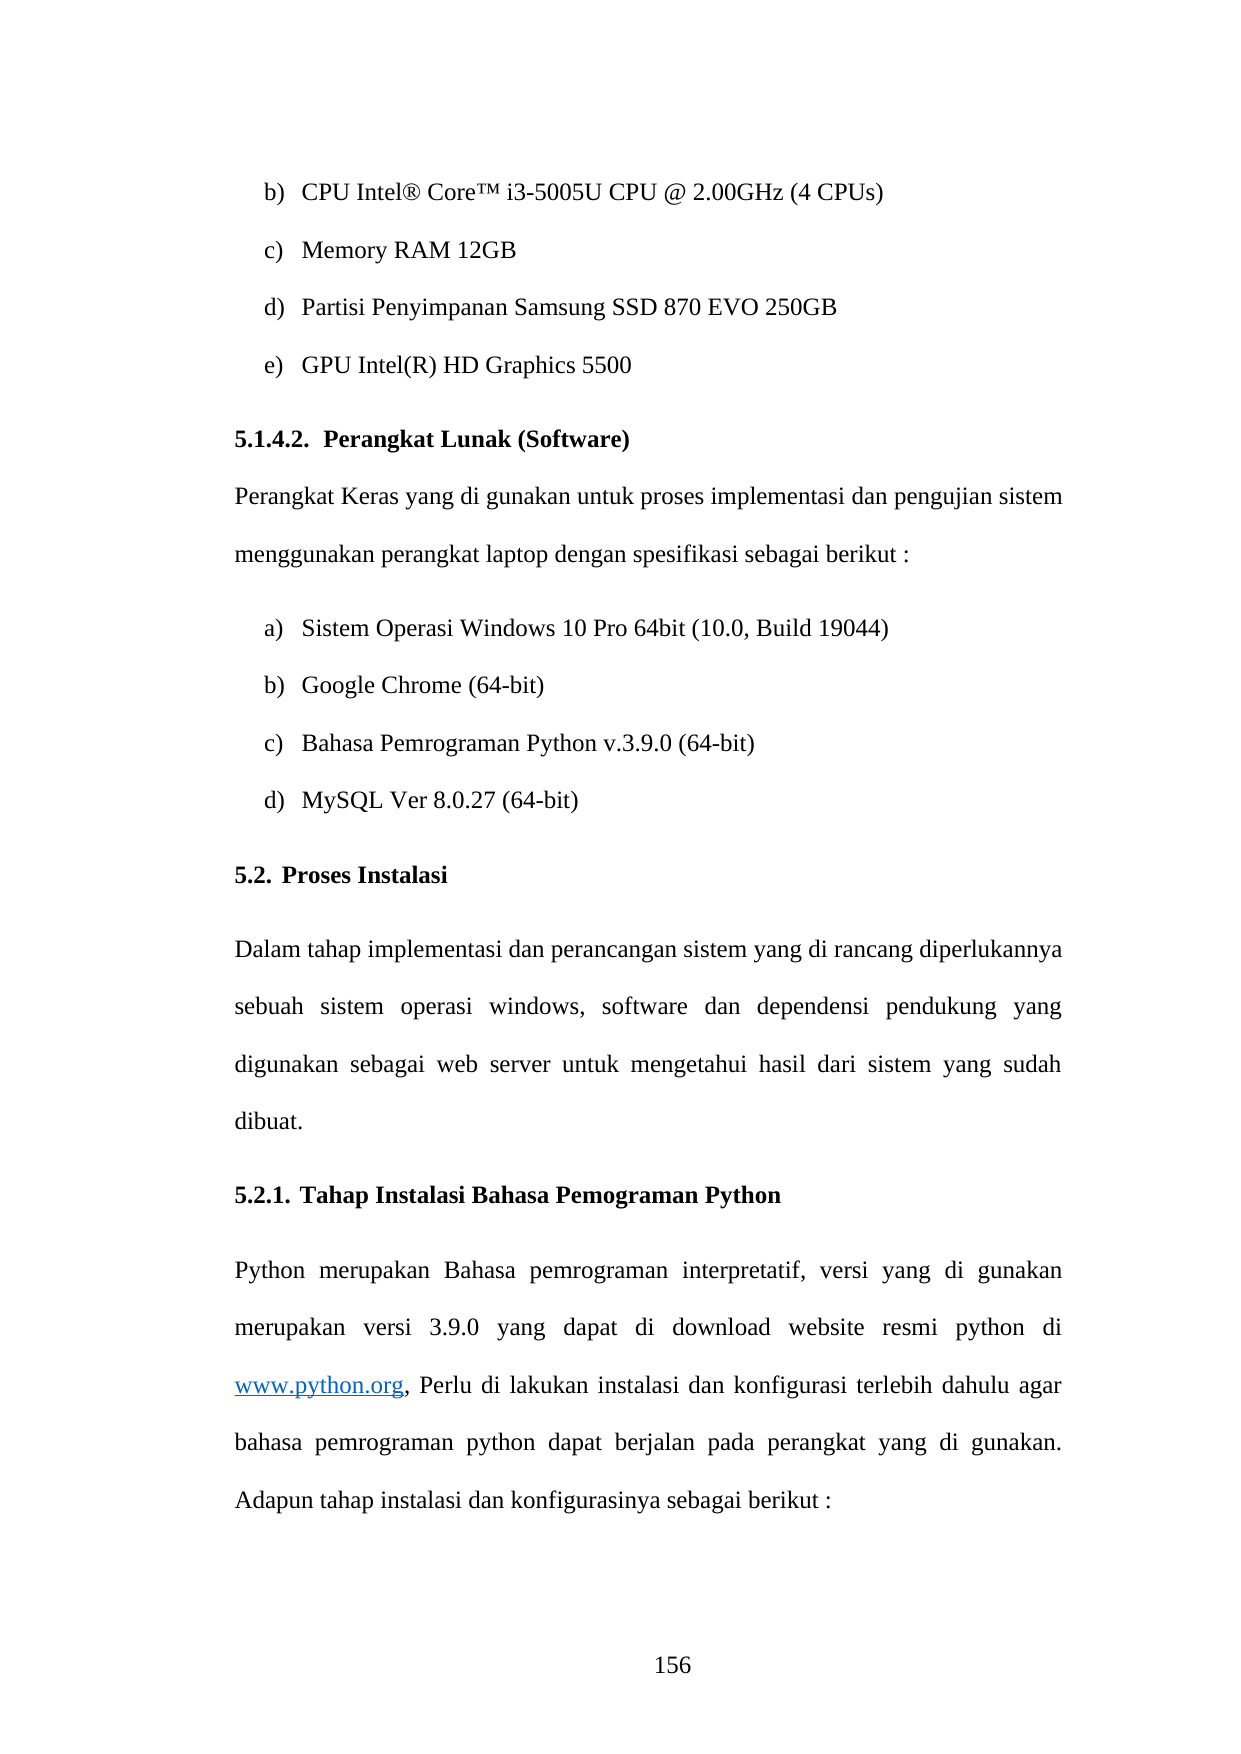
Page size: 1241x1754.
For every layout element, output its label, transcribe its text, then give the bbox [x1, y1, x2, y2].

text Dalam tahap implementasi dan perancangan sistem yang di rancang diperlukannya sebuah sistem operasi windows, software dan dependensi pendukung yang digunakan sebagai web server untuk mengetahui hasil dari sistem yang sudah dibuat. [234, 934, 1063, 1135]
list GPU Intel(R) HD Graphics 5500 [264, 350, 1063, 378]
list MySQL Ver 8.0.27 (64-bit) [264, 786, 1063, 814]
list Bahasa Pemrograman Python v.3.9.0 (64-bit) [264, 728, 1063, 757]
list Memory RAM 12GB [264, 235, 1063, 263]
text Python merupakan Bahasa pemrograman interpretatif, versi yang di gunakan merupakan versi 3.9.0 yang dapat di download website resmi python di www.python.org, Perlu di lakukan instalasi dan konfigurasi terlebih dahulu agar bahasa pemrograman python dapat berjalan pada perangkat yang di gunakan. Adapun tahap instalasi dan konfigurasinya sebagai berikut : [234, 1255, 1063, 1513]
list Google Chrome (64-bit) [264, 671, 1063, 699]
list CPU Intel® Core™ i3-5005U CPU @ 2.00GHz (4 CPUs) [264, 177, 1063, 206]
subtitle Proses Instalasi [234, 860, 1063, 888]
subtitle Tahap Instalasi Bahasa Pemograman Python [234, 1181, 1063, 1209]
list Partisi Penyimpanan Samsung SSD 870 EVO 250GB [264, 292, 1063, 321]
text Perangkat Keras yang di gunakan untuk proses implementasi dan pengujian sistem menggunakan perangkat laptop dengan spesifikasi sebagai berikut : [234, 481, 1063, 568]
list Sistem Operasi Windows 10 Pro 64bit (10.0, Build 19044) [264, 613, 1063, 642]
subtitle Perangkat Lunak (Software) [234, 424, 1063, 453]
